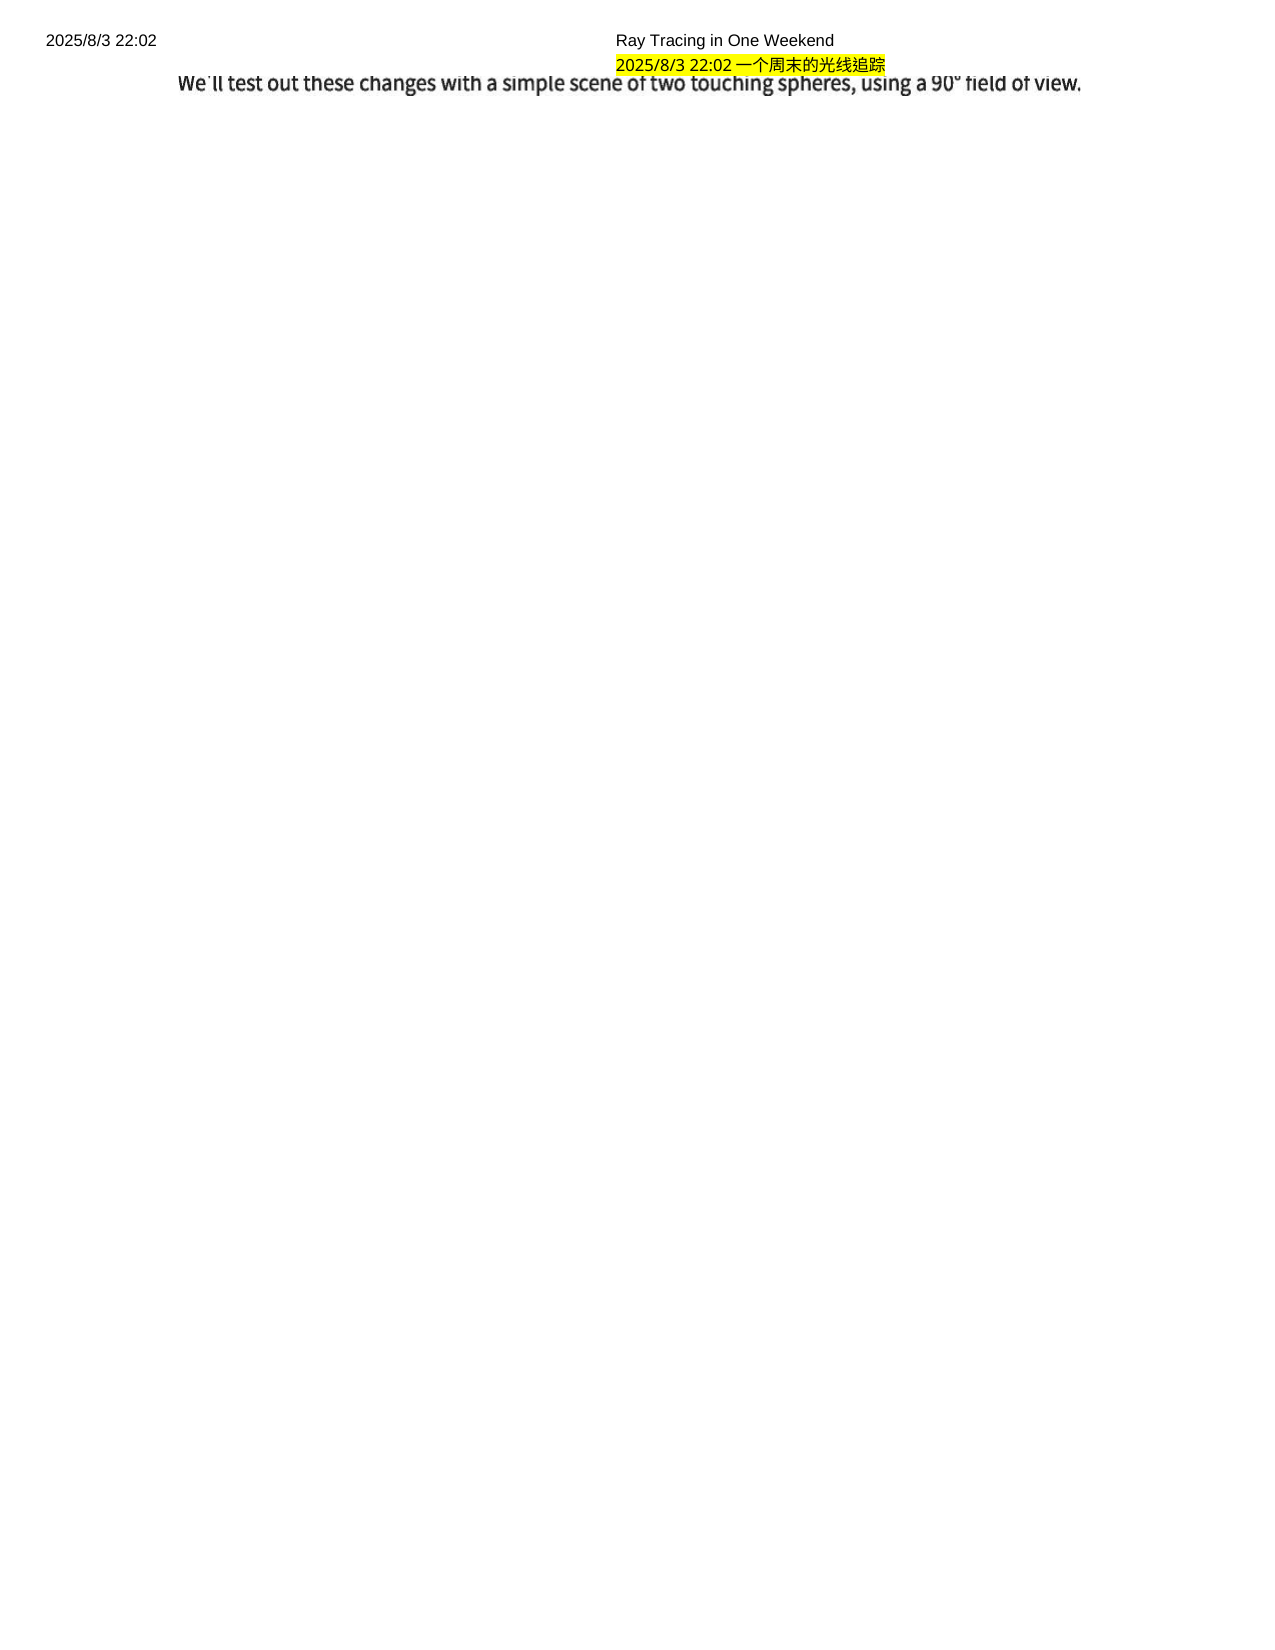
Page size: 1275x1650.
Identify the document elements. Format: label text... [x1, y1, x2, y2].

text 2025/8/3 22:02 Ray Tracing in One Weekend 2025/8/3 22:02一个周末的光线追踪 [46, 31, 1237, 77]
picture [178, 76, 1081, 96]
